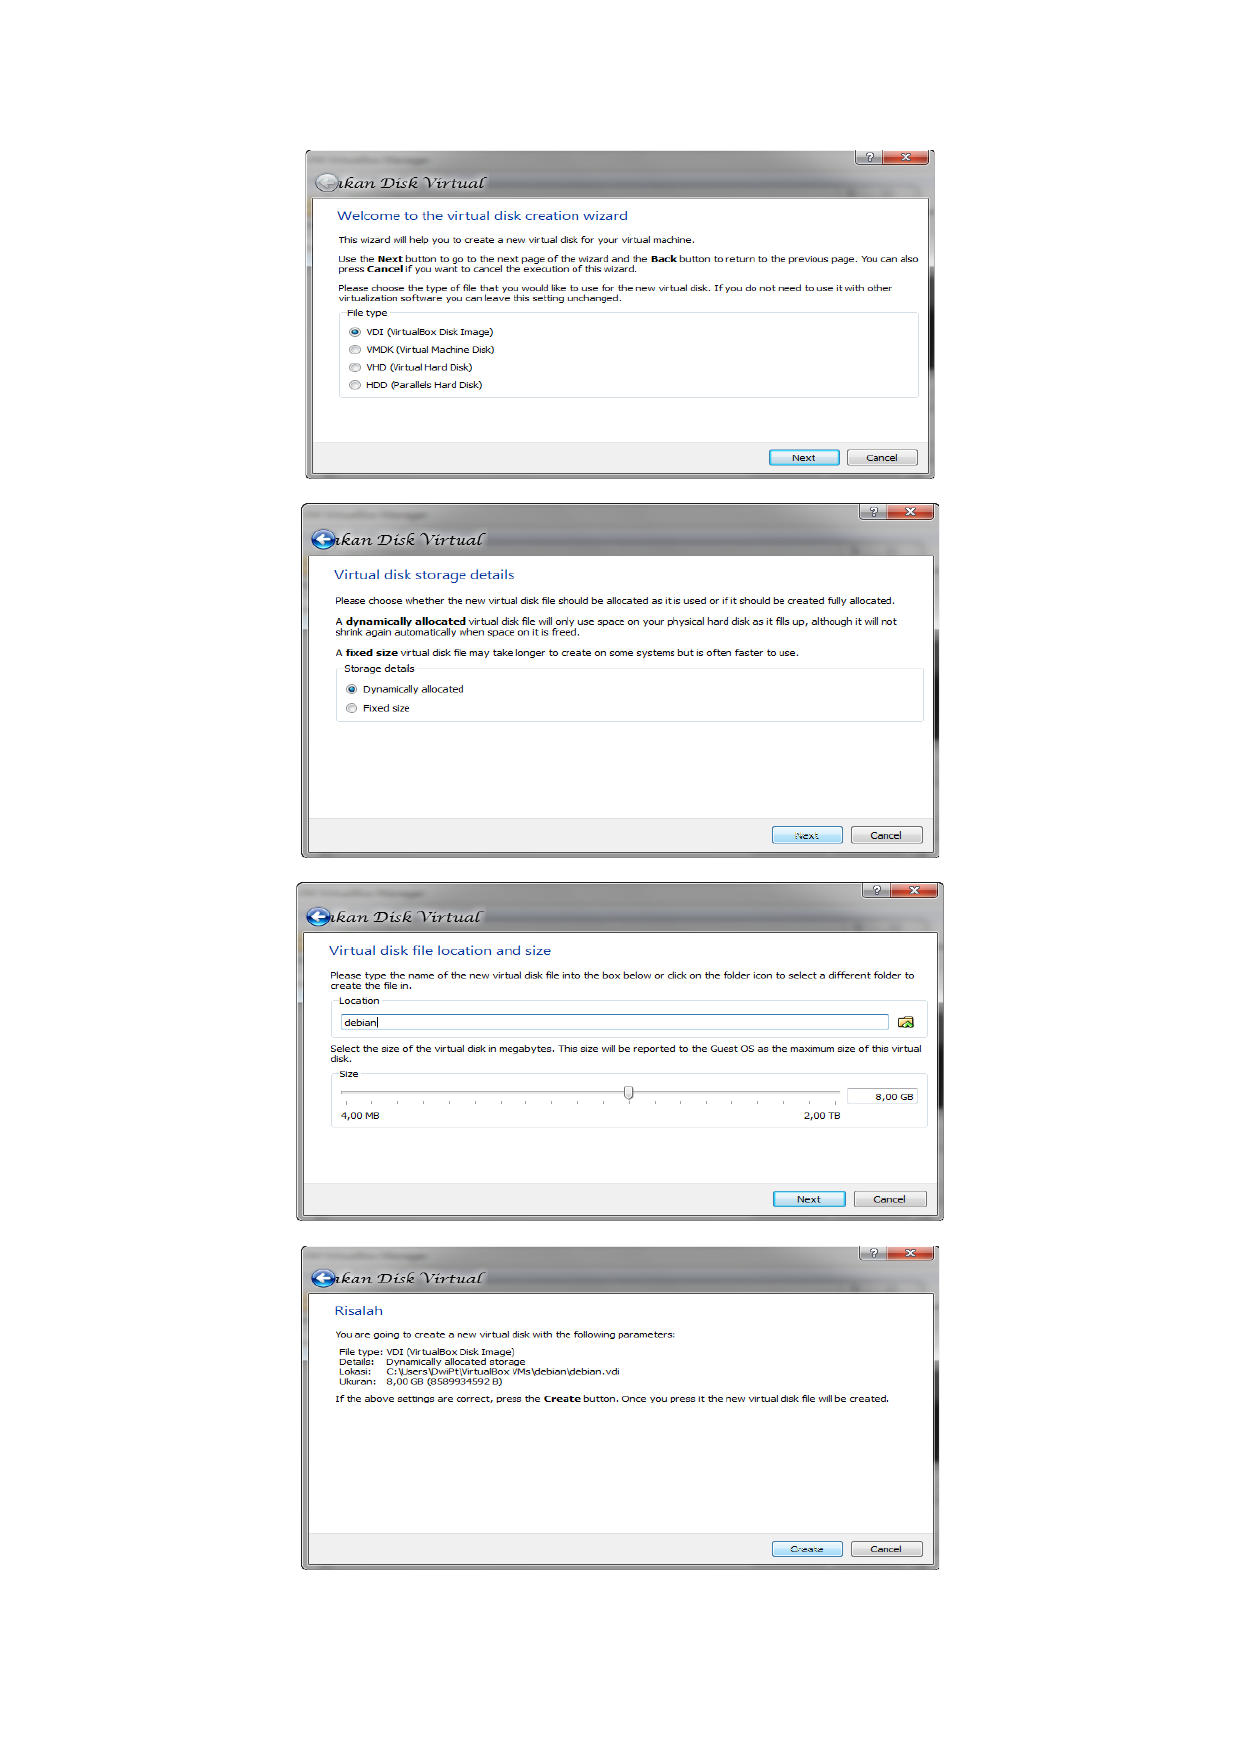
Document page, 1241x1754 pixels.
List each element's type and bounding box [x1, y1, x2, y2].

picture [296, 882, 944, 1221]
picture [301, 503, 940, 858]
picture [301, 1246, 940, 1570]
picture [305, 150, 935, 479]
